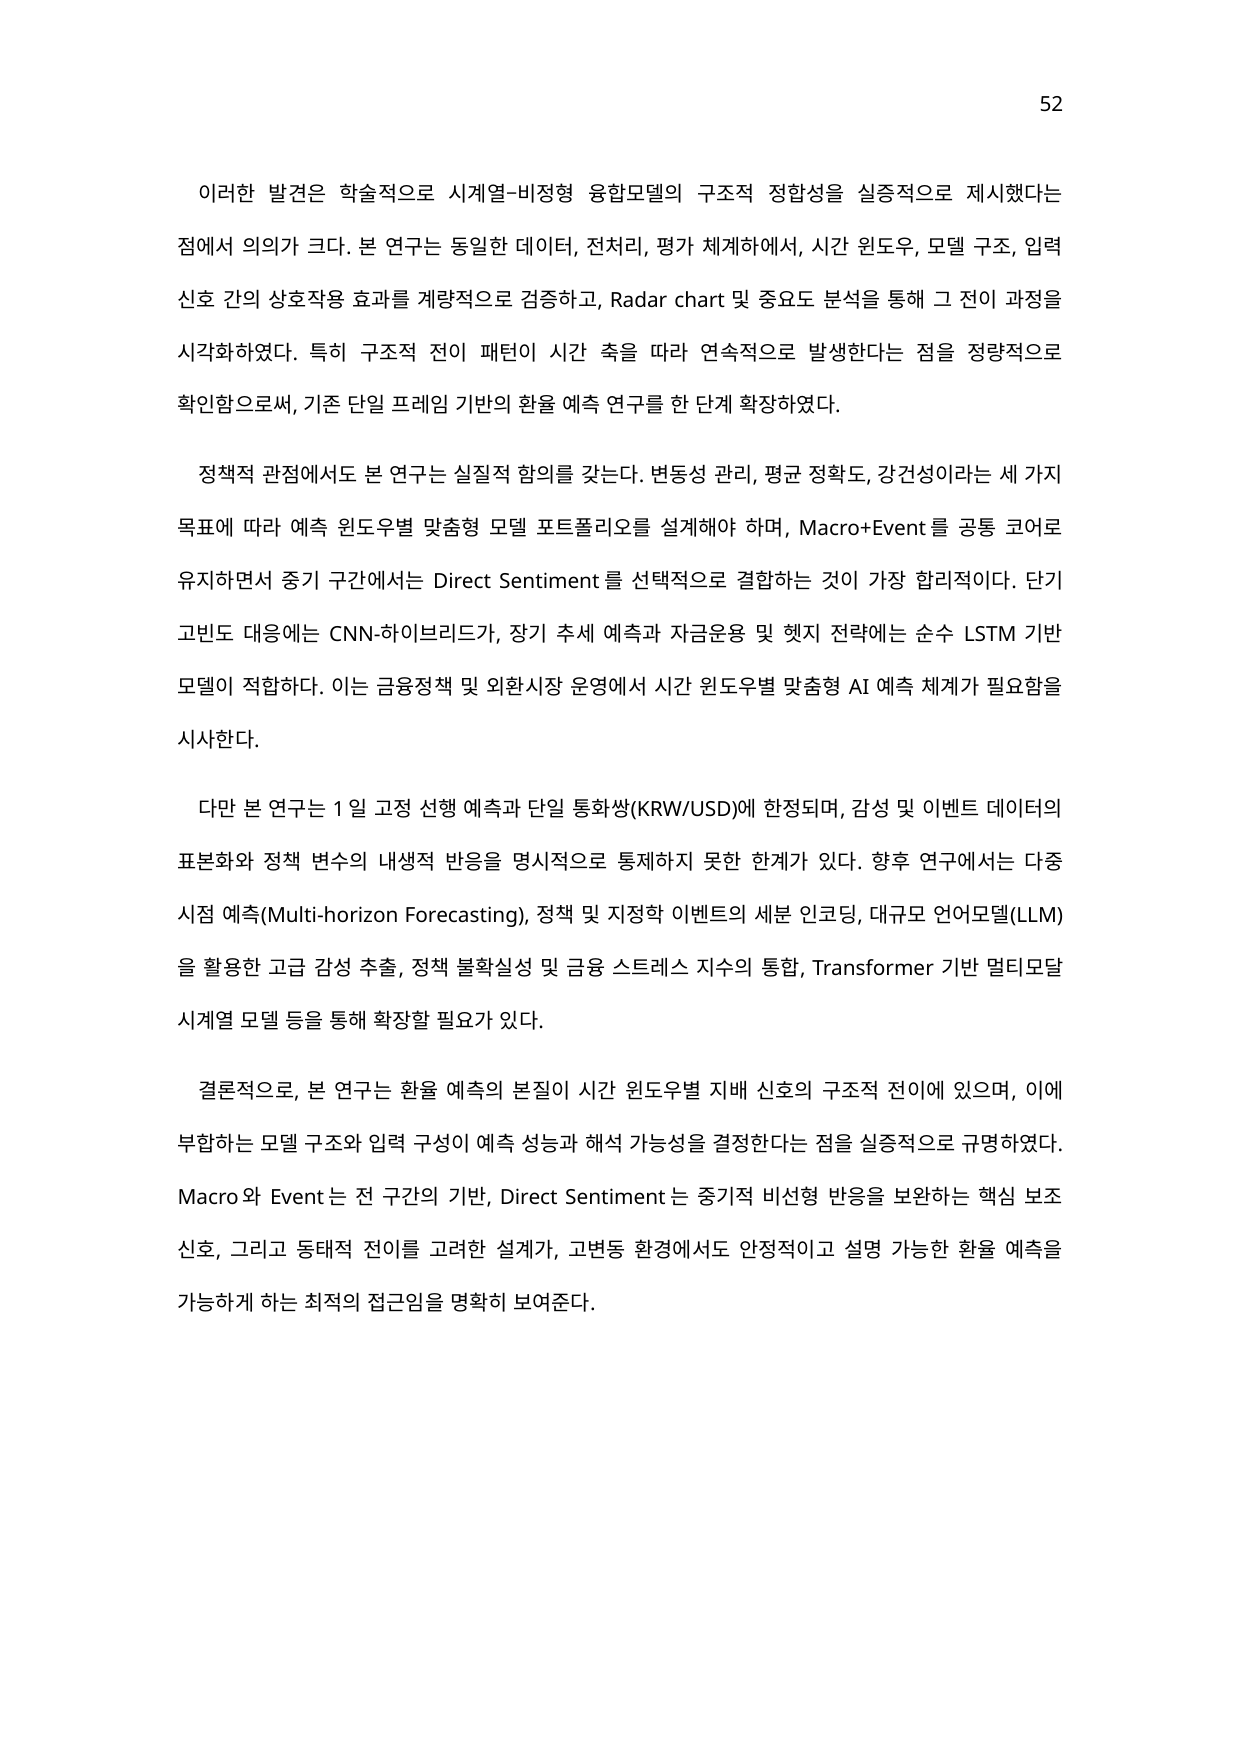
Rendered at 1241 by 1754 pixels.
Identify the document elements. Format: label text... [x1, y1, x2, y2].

text 결론적으로, 본 연구는 환율 예측의 본질이 시간 윈도우별 지배 신호의 구조적 전이에 있으며, 이에 부합하는 모델 구조와 입력 구성이 예측 성능과 해석 가능성을 결정한다는 점을 실증적으로 규명하였다. Macro와 Event는 전 구간의 기반, Direct Sentiment는 중기적 비선형 반응을 보완하는 핵심 보조 신호, 그리고 동태적 전이를 고려한 설계가, 고변동 환경에서도 안정적이고 설명 가능한 환율 예측을 가능하게 하는 최적의 접근임을 명확히 보여준다. [177, 1074, 1063, 1316]
text 정책적 관점에서도 본 연구는 실질적 함의를 갖는다. 변동성 관리, 평균 정확도, 강건성이라는 세 가지 목표에 따라 예측 윈도우별 맞춤형 모델 포트폴리오를 설계해야 하며, Macro+Event를 공통 코어로 유지하면서 중기 구간에서는 Direct Sentiment를 선택적으로 결합하는 것이 가장 합리적이다. 단기 고빈도 대응에는 CNN-하이브리드가, 장기 추세 예측과 자금운용 및 헷지 전략에는 순수 LSTM 기반 모델이 적합하다. 이는 금융정책 및 외환시장 운영에서 시간 윈도우별 맞춤형 AI 예측 체계가 필요함을 시사한다. [177, 458, 1063, 753]
text 이러한 발견은 학술적으로 시계열–비정형 융합모델의 구조적 정합성을 실증적으로 제시했다는 점에서 의의가 크다. 본 연구는 동일한 데이터, 전처리, 평가 체계하에서, 시간 윈도우, 모델 구조, 입력 신호 간의 상호작용 효과를 계량적으로 검증하고, Radar chart 및 중요도 분석을 통해 그 전이 과정을 시각화하였다. 특히 구조적 전이 패턴이 시간 축을 따라 연속적으로 발생한다는 점을 정량적으로 확인함으로써, 기존 단일 프레임 기반의 환율 예측 연구를 한 단계 확장하였다. [177, 177, 1063, 419]
text 다만 본 연구는 1일 고정 선행 예측과 단일 통화쌍(KRW/USD)에 한정되며, 감성 및 이벤트 데이터의 표본화와 정책 변수의 내생적 반응을 명시적으로 통제하지 못한 한계가 있다. 향후 연구에서는 다중 시점 예측(Multi-horizon Forecasting), 정책 및 지정학 이벤트의 세분 인코딩, 대규모 언어모델(LLM)을 활용한 고급 감성 추출, 정책 불확실성 및 금융 스트레스 지수의 통합, Transformer 기반 멀티모달 시계열 모델 등을 통해 확장할 필요가 있다. [177, 793, 1063, 1035]
